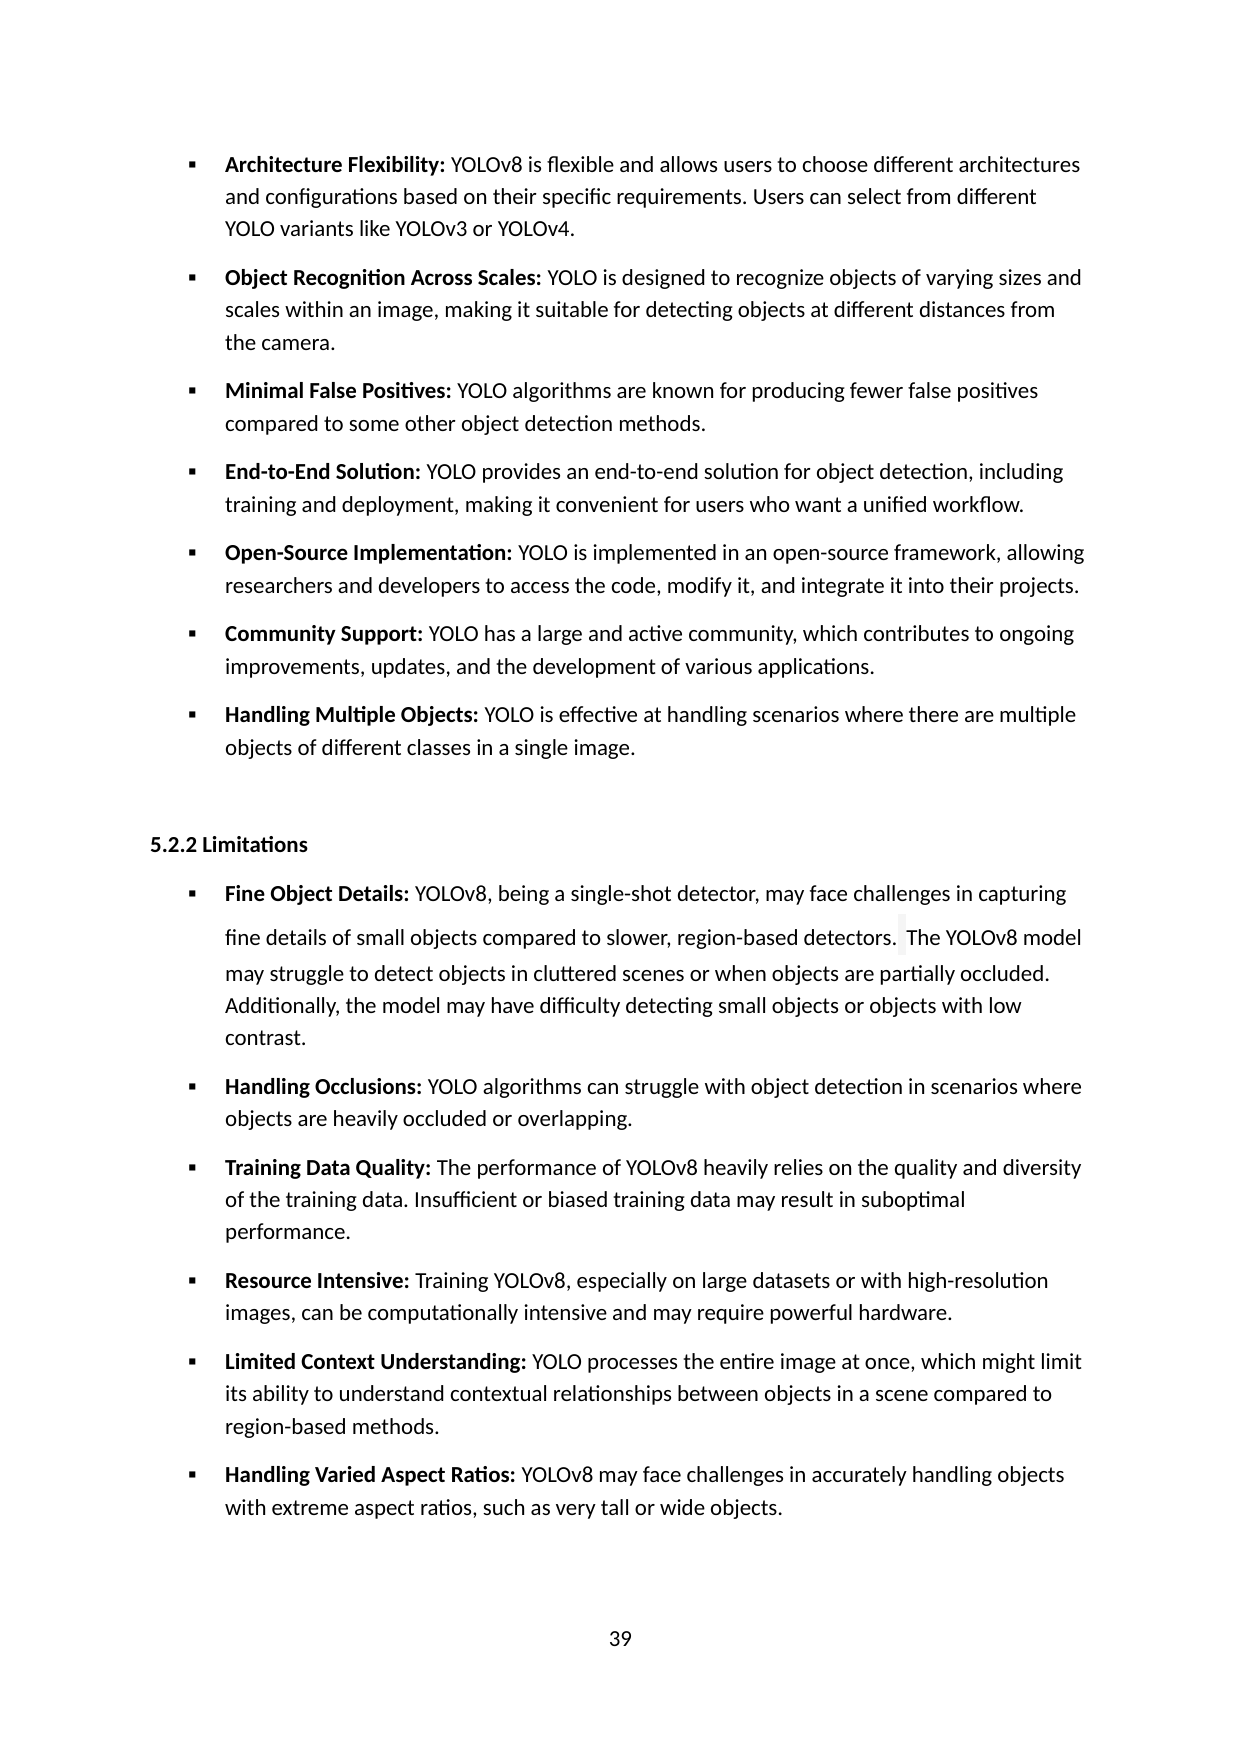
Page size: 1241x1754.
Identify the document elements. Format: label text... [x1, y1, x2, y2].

list Community Support: YOLO has a large and active community, which contributes to ongoing improvements, updates, and the development of various applications. [187, 619, 1090, 680]
list Fine Object Details: YOLOv8, being a single-shot detector, may face challenges in capturing fine details of small objects compared to slower, region-based detectors. The YOLOv8 model may struggle to detect objects in cluttered scenes or when objects are partially occluded. Additionally, the model may have difficulty detecting small objects or objects with low contrast. [187, 879, 1090, 1051]
list Training Data Quality: The performance of YOLOv8 heavily relies on the quality and diversity of the training data. Insufficient or biased training data may result in suboptimal performance. [187, 1153, 1090, 1246]
list Architecture Flexibility: YOLOv8 is flexible and allows users to choose different architectures and configurations based on their specific requirements. Users can select from different YOLO variants like YOLOv3 or YOLOv4. [187, 150, 1090, 242]
text 5.2.2 Limitations [150, 831, 1090, 858]
list Resource Intensive: Training YOLOv8, especially on large datasets or with high-resolution images, can be computationally intensive and may require powerful hardware. [187, 1266, 1090, 1327]
list Minimal False Positives: YOLO algorithms are known for producing fewer false positives compared to some other object detection methods. [187, 376, 1090, 437]
list Open-Source Implementation: YOLO is implemented in an open-source framework, allowing researchers and developers to access the code, modify it, and integrate it into their projects. [187, 538, 1090, 599]
list Handling Occlusions: YOLO algorithms can struggle with object detection in scenarios where objects are heavily occluded or overlapping. [187, 1072, 1090, 1132]
list Object Recognition Across Scales: YOLO is designed to recognize objects of varying sizes and scales within an image, making it suitable for detecting objects at different distances from the camera. [187, 263, 1090, 356]
list Limited Context Understanding: YOLO processes the entire image at once, which might limit its ability to understand contextual relationships between objects in a scene compared to region-based methods. [187, 1347, 1090, 1440]
list Handling Varied Aspect Ratios: YOLOv8 may face challenges in accurately handling objects with extreme aspect ratios, such as very tall or wide objects. [187, 1461, 1090, 1521]
list End-to-End Solution: YOLO provides an end-to-end solution for object detection, including training and deployment, making it convenient for users who want a unified workflow. [187, 457, 1090, 518]
list Handling Multiple Objects: YOLO is effective at handling scenarios where there are multiple objects of different classes in a single image. [187, 701, 1090, 761]
